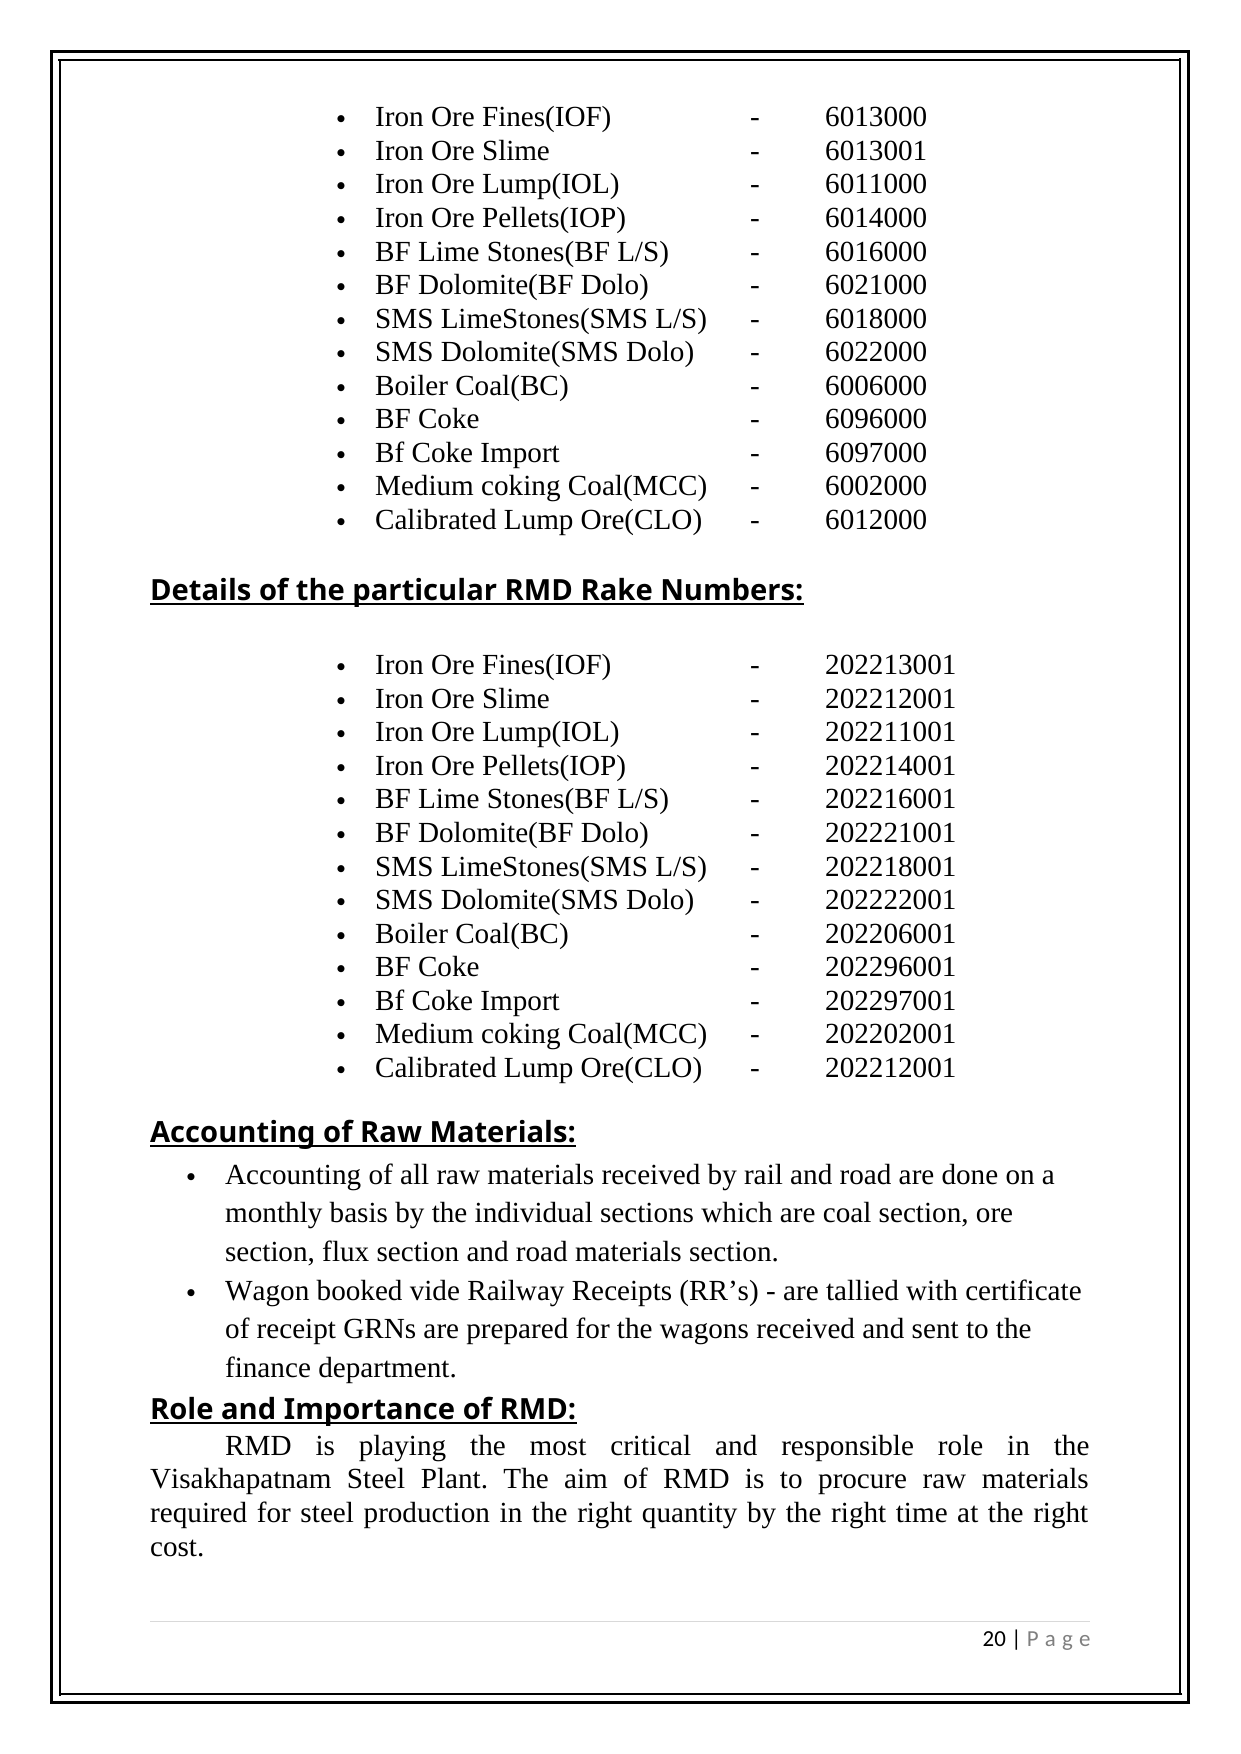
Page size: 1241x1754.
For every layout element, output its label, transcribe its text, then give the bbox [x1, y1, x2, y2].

list BF Dolomite(BF Dolo) - 6021000 [337, 267, 1090, 301]
list Bf Coke Import - 6097000 [337, 435, 1090, 468]
list Medium coking Coal(MCC) - 6002000 [337, 468, 1090, 502]
list BF Lime Stones(BF L/S) - 202216001 [337, 782, 1090, 815]
text Accounting of Raw Materials: [150, 1111, 1090, 1151]
list Medium coking Coal(MCC) - 202202001 [337, 1016, 1090, 1050]
list Bf Coke Import - 202297001 [337, 983, 1090, 1016]
list Iron Ore Fines(IOF) - 6013000 [337, 99, 1090, 133]
text Role and Importance of RMD: [150, 1388, 1090, 1428]
list BF Dolomite(BF Dolo) - 202221001 [337, 815, 1090, 849]
list Boiler Coal(BC) - 202206001 [337, 916, 1090, 949]
list Calibrated Lump Ore(CLO) - 6012000 [337, 502, 1090, 536]
list Calibrated Lump Ore(CLO) - 202212001 [337, 1050, 1090, 1083]
list Iron Ore Lump(IOL) - 202211001 [337, 714, 1090, 748]
text RMD is playing the most critical and responsible role in the Visakhapatnam Steel Plant. The aim of RMD is to procure raw materials required for steel production in the right quantity by the right time at the right cost. [150, 1428, 1090, 1562]
list BF Coke - 202296001 [337, 949, 1090, 983]
list SMS Dolomite(SMS Dolo) - 6022000 [337, 334, 1090, 368]
list SMS LimeStones(SMS L/S) - 202218001 [337, 849, 1090, 882]
list Iron Ore Lump(IOL) - 6011000 [337, 167, 1090, 200]
list SMS Dolomite(SMS Dolo) - 202222001 [337, 882, 1090, 916]
list Wagon booked vide Railway Receipts (RR’s) - are tallied with certificate of receipt GRNs are prepared for the wagons received and sent to the finance department. [187, 1273, 1090, 1383]
list BF Lime Stones(BF L/S) - 6016000 [337, 234, 1090, 267]
list Iron Ore Slime - 202212001 [337, 681, 1090, 714]
list Iron Ore Pellets(IOP) - 202214001 [337, 748, 1090, 782]
list Boiler Coal(BC) - 6006000 [337, 368, 1090, 401]
text Details of the particular RMD Rake Numbers: [150, 569, 1090, 609]
list SMS LimeStones(SMS L/S) - 6018000 [337, 301, 1090, 334]
list Iron Ore Slime - 6013001 [337, 133, 1090, 167]
list Iron Ore Pellets(IOP) - 6014000 [337, 200, 1090, 234]
list Iron Ore Fines(IOF) - 202213001 [337, 647, 1090, 681]
list Accounting of all raw materials received by rail and road are done on a monthly basis by the individual sections which are coal section, ore section, flux section and road materials section. [187, 1157, 1090, 1268]
list BF Coke - 6096000 [337, 401, 1090, 435]
